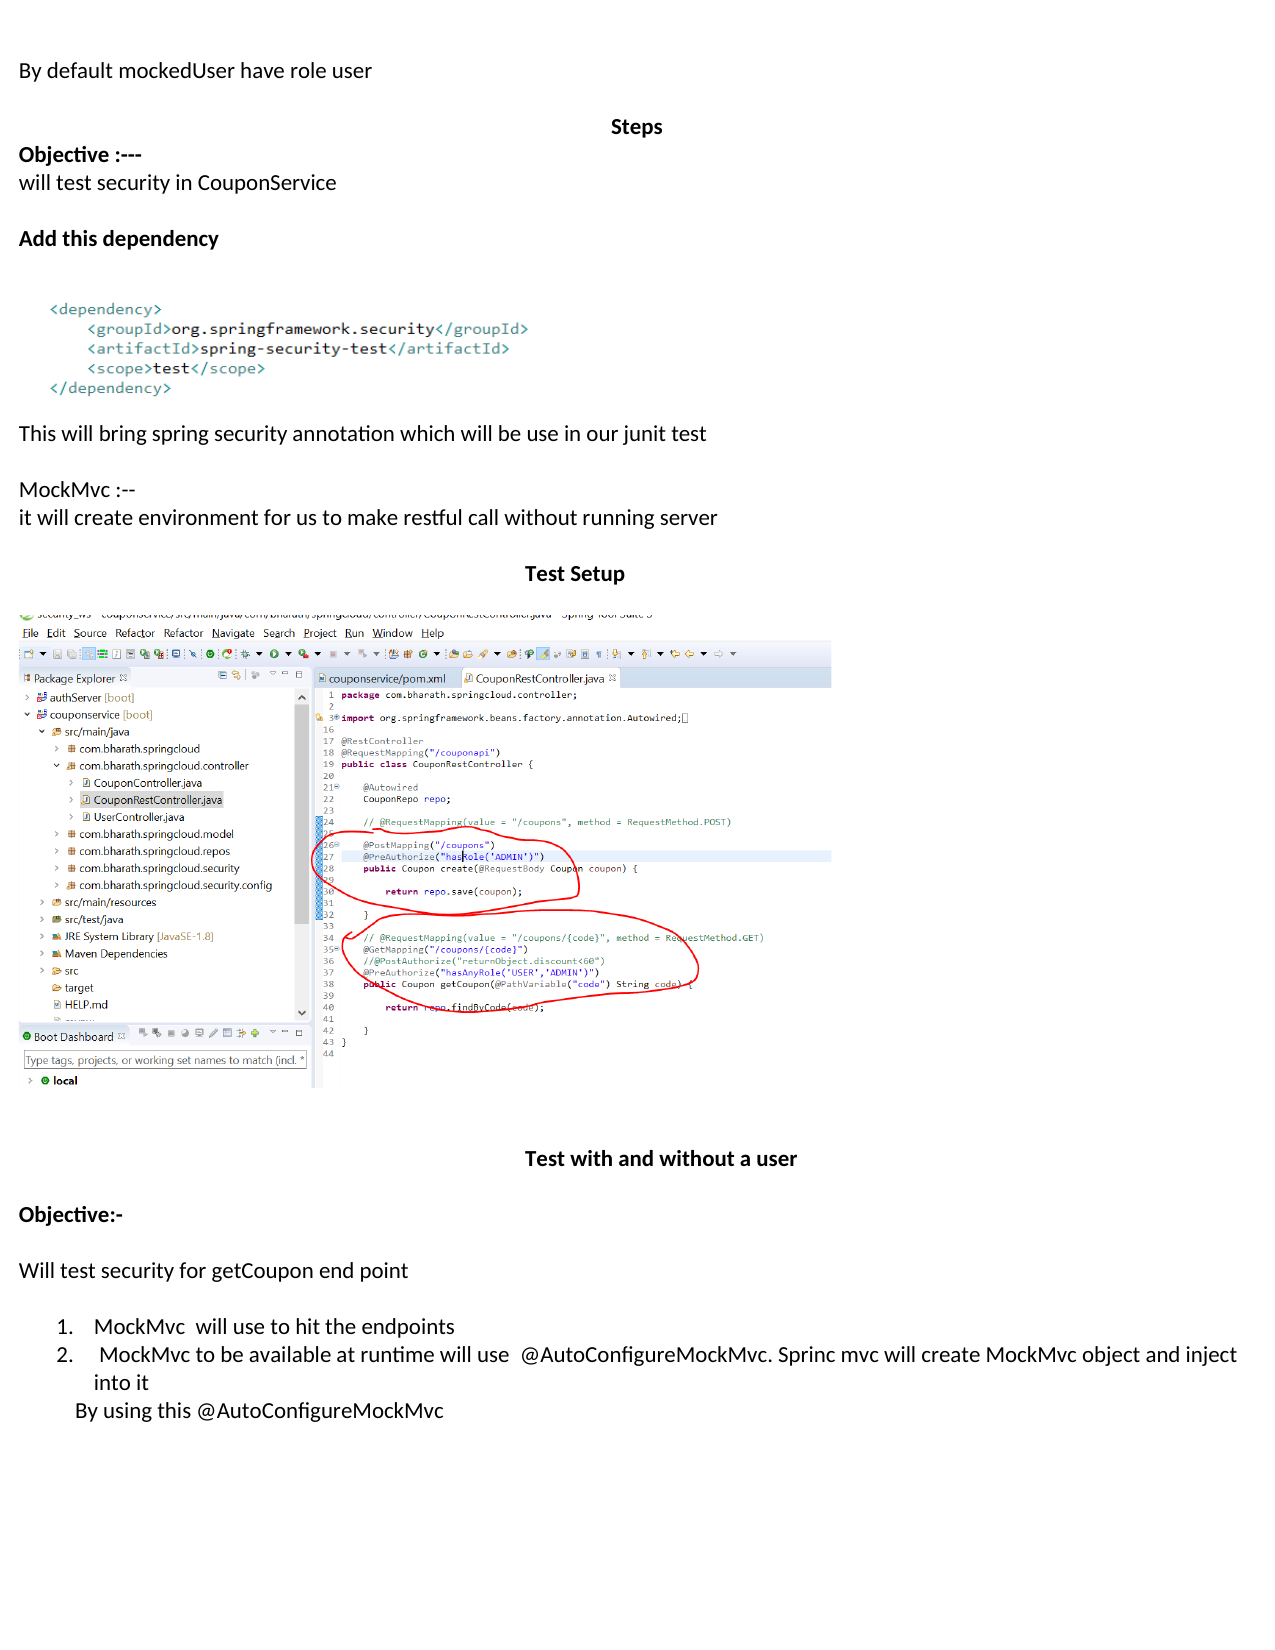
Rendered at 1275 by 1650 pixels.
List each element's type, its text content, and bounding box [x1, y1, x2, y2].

text Test Setup [525, 559, 1247, 587]
text Objective :--- [19, 140, 1247, 168]
text Steps [19, 112, 1247, 140]
text it will create environment for us to make restful call without running server [19, 503, 1247, 531]
list MockMvc will use to hit the endpoints [56, 1312, 1247, 1340]
text will test security in CouponService [19, 168, 1247, 196]
text Objective:- [19, 1200, 1247, 1228]
picture [18, 280, 582, 419]
text Test with and without a user [525, 1144, 1247, 1172]
text MockMvc :-- [19, 475, 1247, 503]
text This will bring spring security annotation which will be use in our junit test [19, 419, 1247, 447]
text By using this @AutoConfigureMockMvc [75, 1396, 1247, 1424]
text Add this dependency [19, 224, 1247, 252]
text Will test security for getCoupon end point [19, 1256, 1247, 1284]
text By default mockedUser have role user [19, 56, 1247, 84]
list MockMvc to be available at runtime will use @AutoConfigureMockMvc. Sprinc mvc will create MockMvc object and inject into it [56, 1340, 1247, 1396]
picture [18, 615, 832, 1088]
